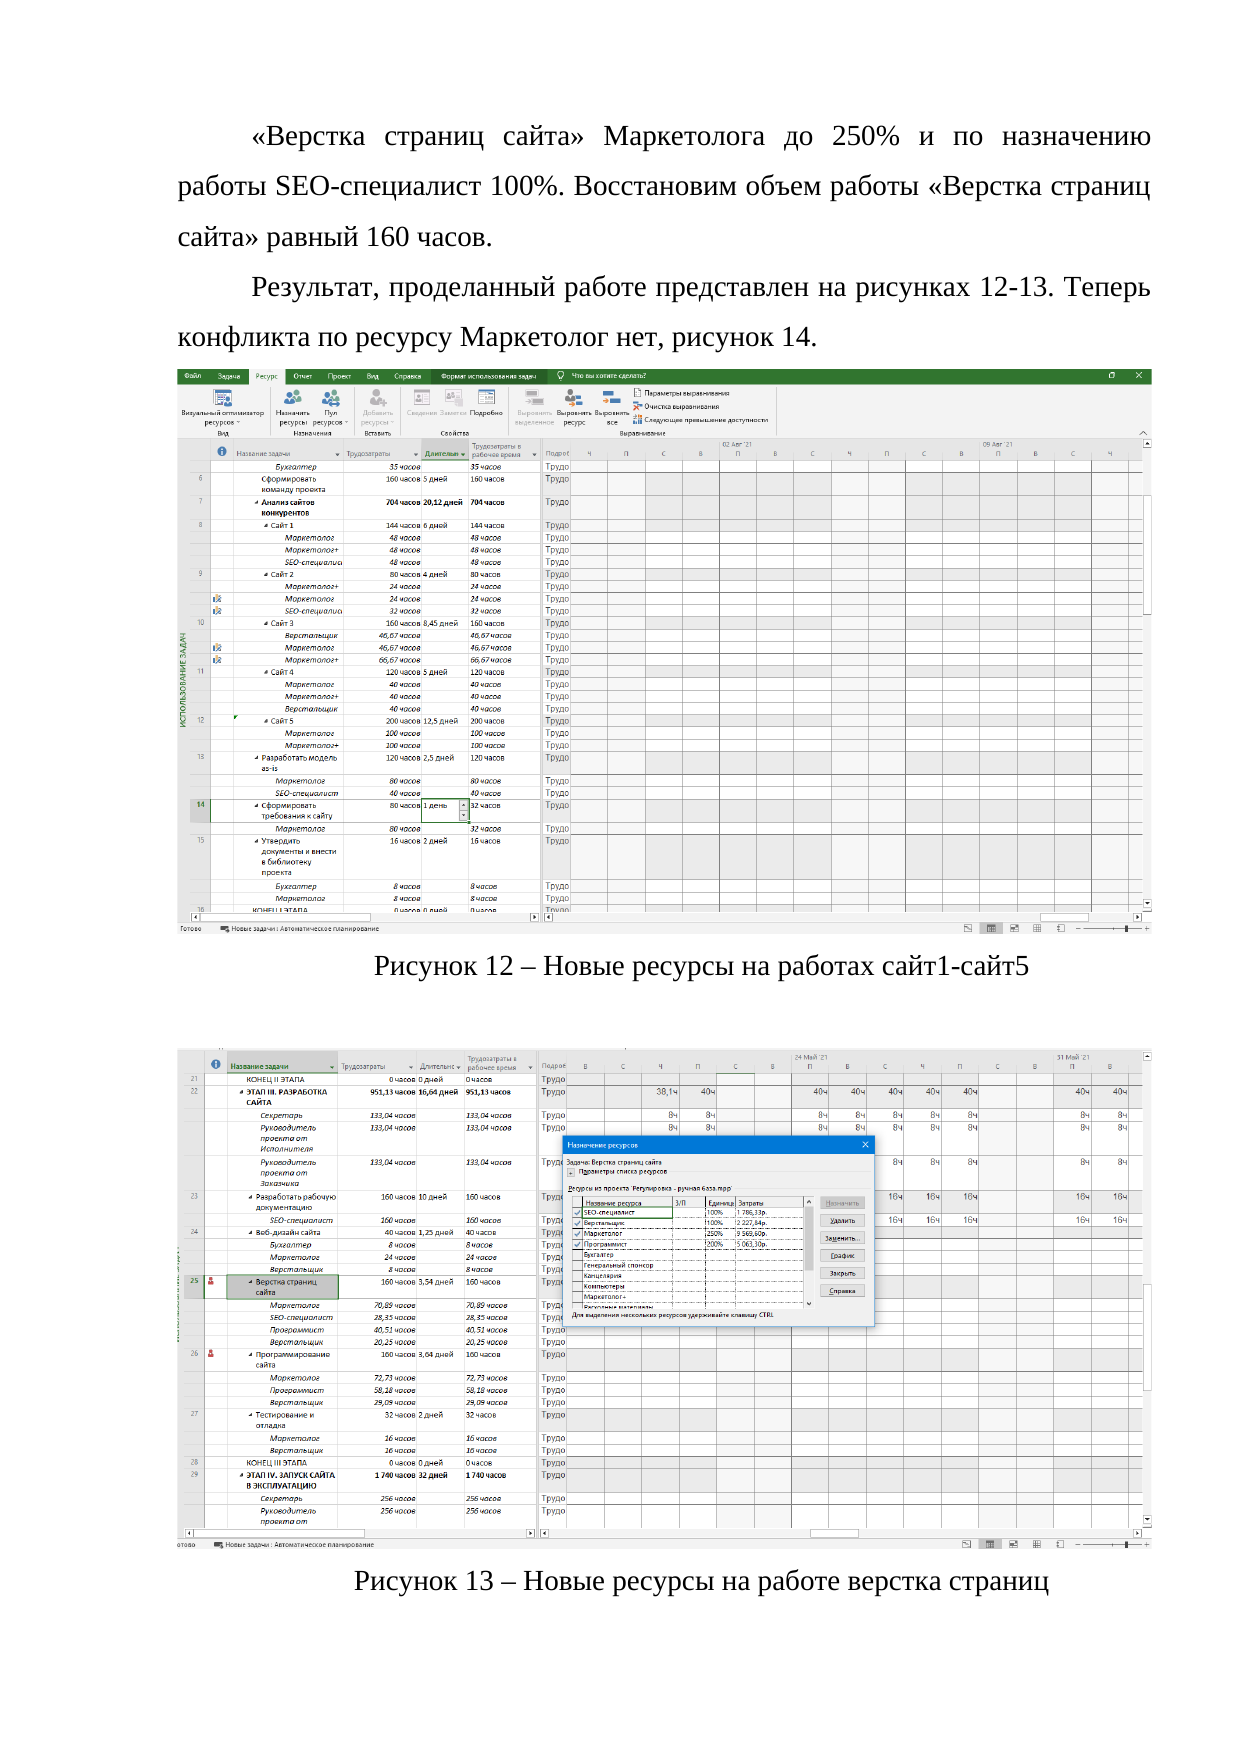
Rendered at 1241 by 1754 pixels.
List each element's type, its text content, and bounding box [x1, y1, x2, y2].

picture [177, 1048, 1152, 1549]
text Результат, проделанный работе представлен на рисунках 12-13. Теперь конфликта по ресурсу Маркетолог нет, рисунок 14. [177, 269, 1152, 353]
text Рисунок 13 – Новые ресурсы на работе верстка страниц [177, 1563, 1152, 1597]
text Рисунок 12 – Новые ресурсы на работах сайт1-сайт5 [177, 948, 1152, 982]
picture [177, 369, 1152, 934]
text «Верстка страниц сайта» Маркетолога до 250% и по назначению работы SEO-специалист 100%. Восстановим объем работы «Верстка страниц сайта» равный 160 часов. [177, 118, 1152, 252]
